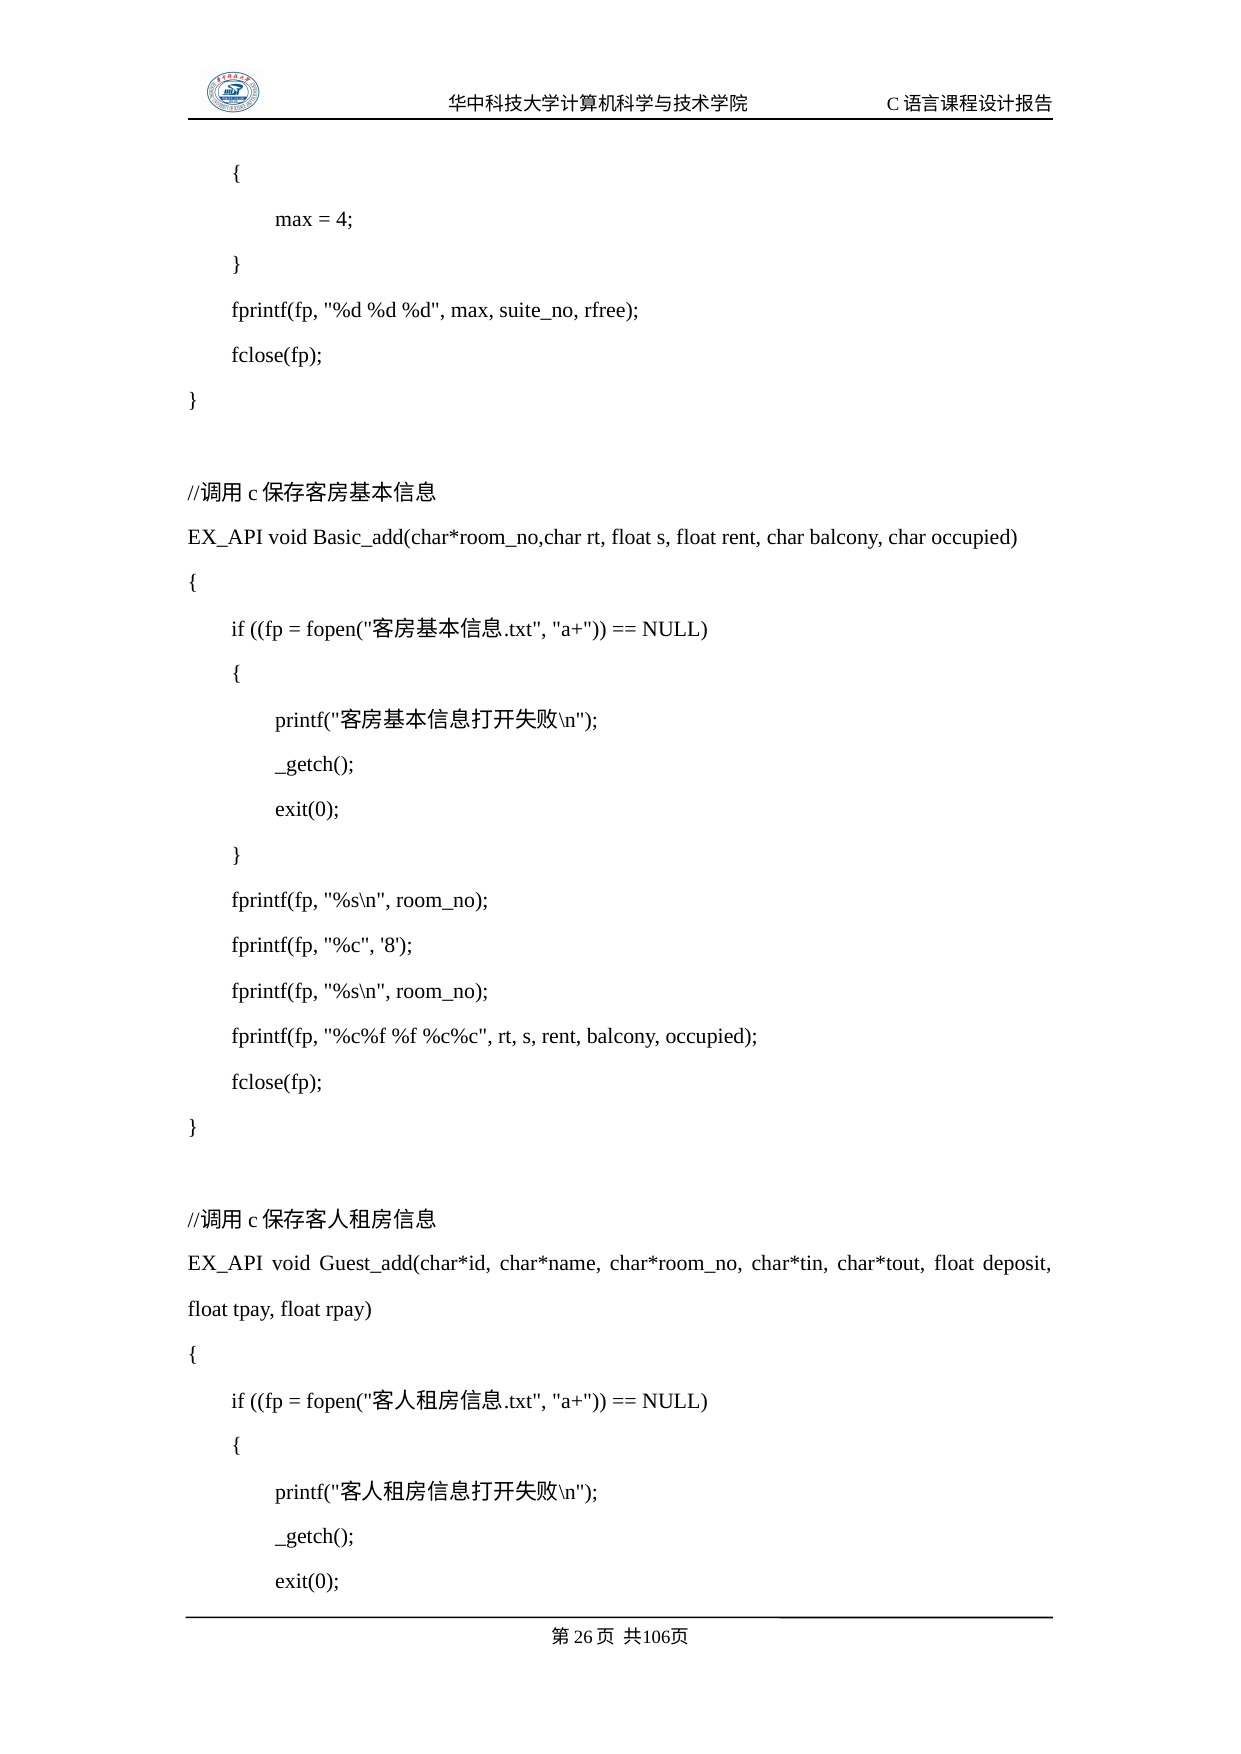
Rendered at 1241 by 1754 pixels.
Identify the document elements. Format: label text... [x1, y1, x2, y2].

text fprintf(fp, "%c%f %f %c%c", rt, s, rent, balcony, occupied); [187, 1013, 1053, 1059]
text EX_API void Basic_add(char*room_no,char rt, float s, float rent, char balcony, char occupied) [187, 514, 1053, 559]
text { [187, 650, 1053, 695]
text exit(0); [187, 1558, 1053, 1604]
text { [187, 1331, 1053, 1377]
text } [187, 377, 1053, 423]
text _getch(); [187, 741, 1053, 786]
text if ((fp = fopen("客房基本信息.txt", "a+")) == NULL) [187, 604, 1053, 650]
picture [200, 70, 264, 113]
text if ((fp = fopen("客人租房信息.txt", "a+")) == NULL) [187, 1377, 1053, 1422]
text _getch(); [187, 1513, 1053, 1558]
text { [187, 1422, 1053, 1467]
text fclose(fp); [187, 1059, 1053, 1104]
text exit(0); [187, 786, 1053, 832]
text { [187, 150, 1053, 196]
text fclose(fp); [187, 332, 1053, 377]
text EX_API void Guest_add(char*id, char*name, char*room_no, char*tin, char*tout, float deposit, float tpay, float rpay) [187, 1240, 1053, 1331]
text } [187, 1104, 1053, 1149]
text { [187, 559, 1053, 604]
text fprintf(fp, "%s\n", room_no); [187, 877, 1053, 922]
text printf("客房基本信息打开失败\n"); [187, 695, 1053, 741]
text max = 4; [187, 196, 1053, 241]
text } [187, 241, 1053, 287]
text fprintf(fp, "%s\n", room_no); [187, 968, 1053, 1013]
text //调用c保存客房基本信息 [187, 468, 1053, 514]
text } [187, 832, 1053, 877]
text fprintf(fp, "%d %d %d", max, suite_no, rfree); [187, 287, 1053, 332]
text printf("客人租房信息打开失败\n"); [187, 1467, 1053, 1513]
text fprintf(fp, "%c", '8'); [187, 922, 1053, 968]
text //调用c保存客人租房信息 [187, 1195, 1053, 1240]
